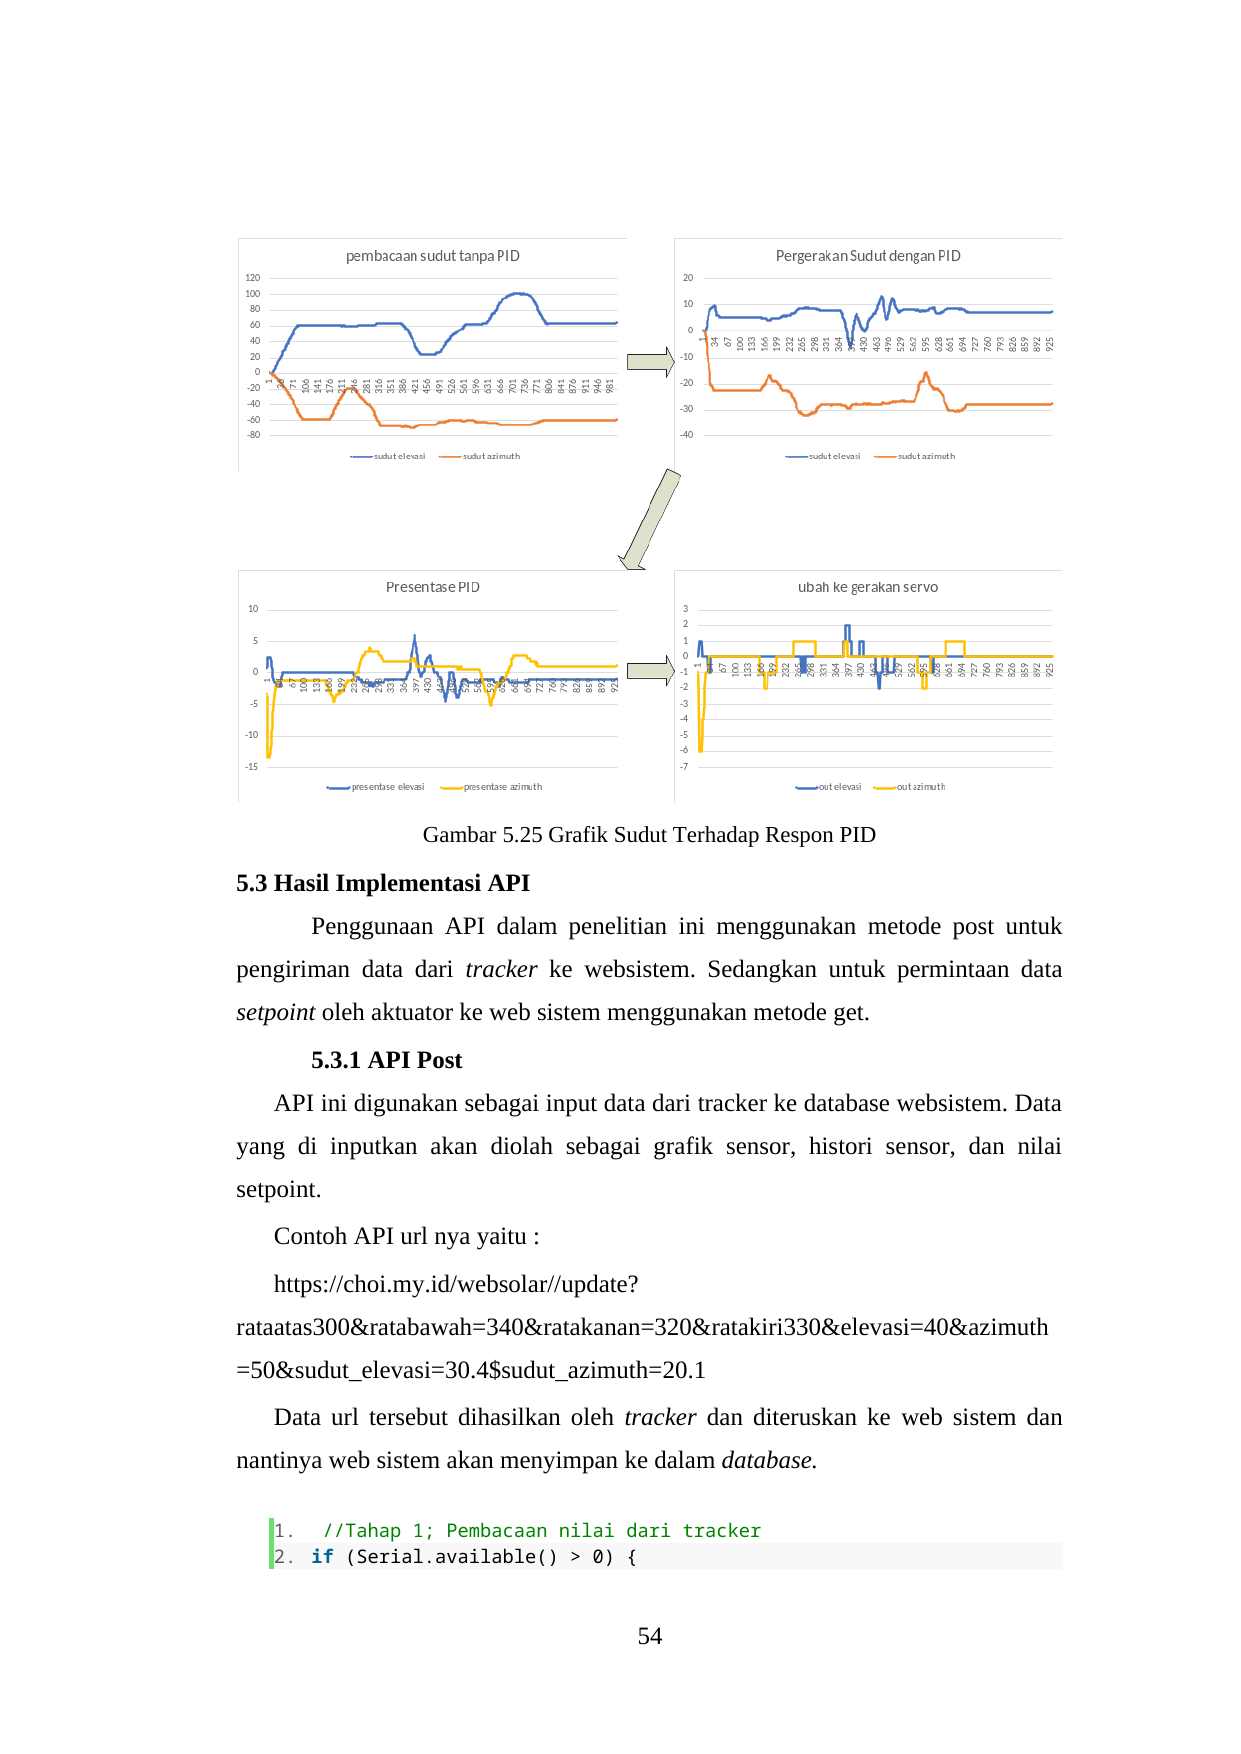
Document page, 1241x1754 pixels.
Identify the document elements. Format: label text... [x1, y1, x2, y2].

text API ini digunakan sebagai input data dari tracker ke database websistem. Data yang di inputkan akan diolah sebagai grafik sensor, histori sensor, dan nilai setpoint. [236, 1088, 1063, 1203]
subtitle API Post [311, 1045, 1063, 1073]
list //Tahap 1; Pembacaan nilai dari tracker [274, 1518, 1063, 1543]
text Data url tersebut dihasilkan oleh tracker dan diteruskan ke web sistem dan nantinya web sistem akan menyimpan ke dalam database. [236, 1402, 1063, 1474]
text Contoh API url nya yaitu : [236, 1221, 1063, 1250]
subtitle Hasil Implementasi API [236, 868, 1063, 897]
text Gambar 5.9 Grafik Sudut Terhadap Respon PID [236, 821, 1063, 847]
text Penggunaan API dalam penelitian ini menggunakan metode post untuk pengiriman data dari tracker ke websistem. Sedangkan untuk permintaan data setpoint oleh aktuator ke web sistem menggunakan metode get. [236, 911, 1063, 1026]
list if (Serial.available() > 0) { [274, 1543, 1063, 1569]
text https://choi.my.id/websolar//update?rataatas300&ratabawah=340&ratakanan=320&ratakiri330&elevasi=40&azimuth=50&sudut_elevasi=30.4$sudut_azimuth=20.1 [236, 1269, 1063, 1384]
